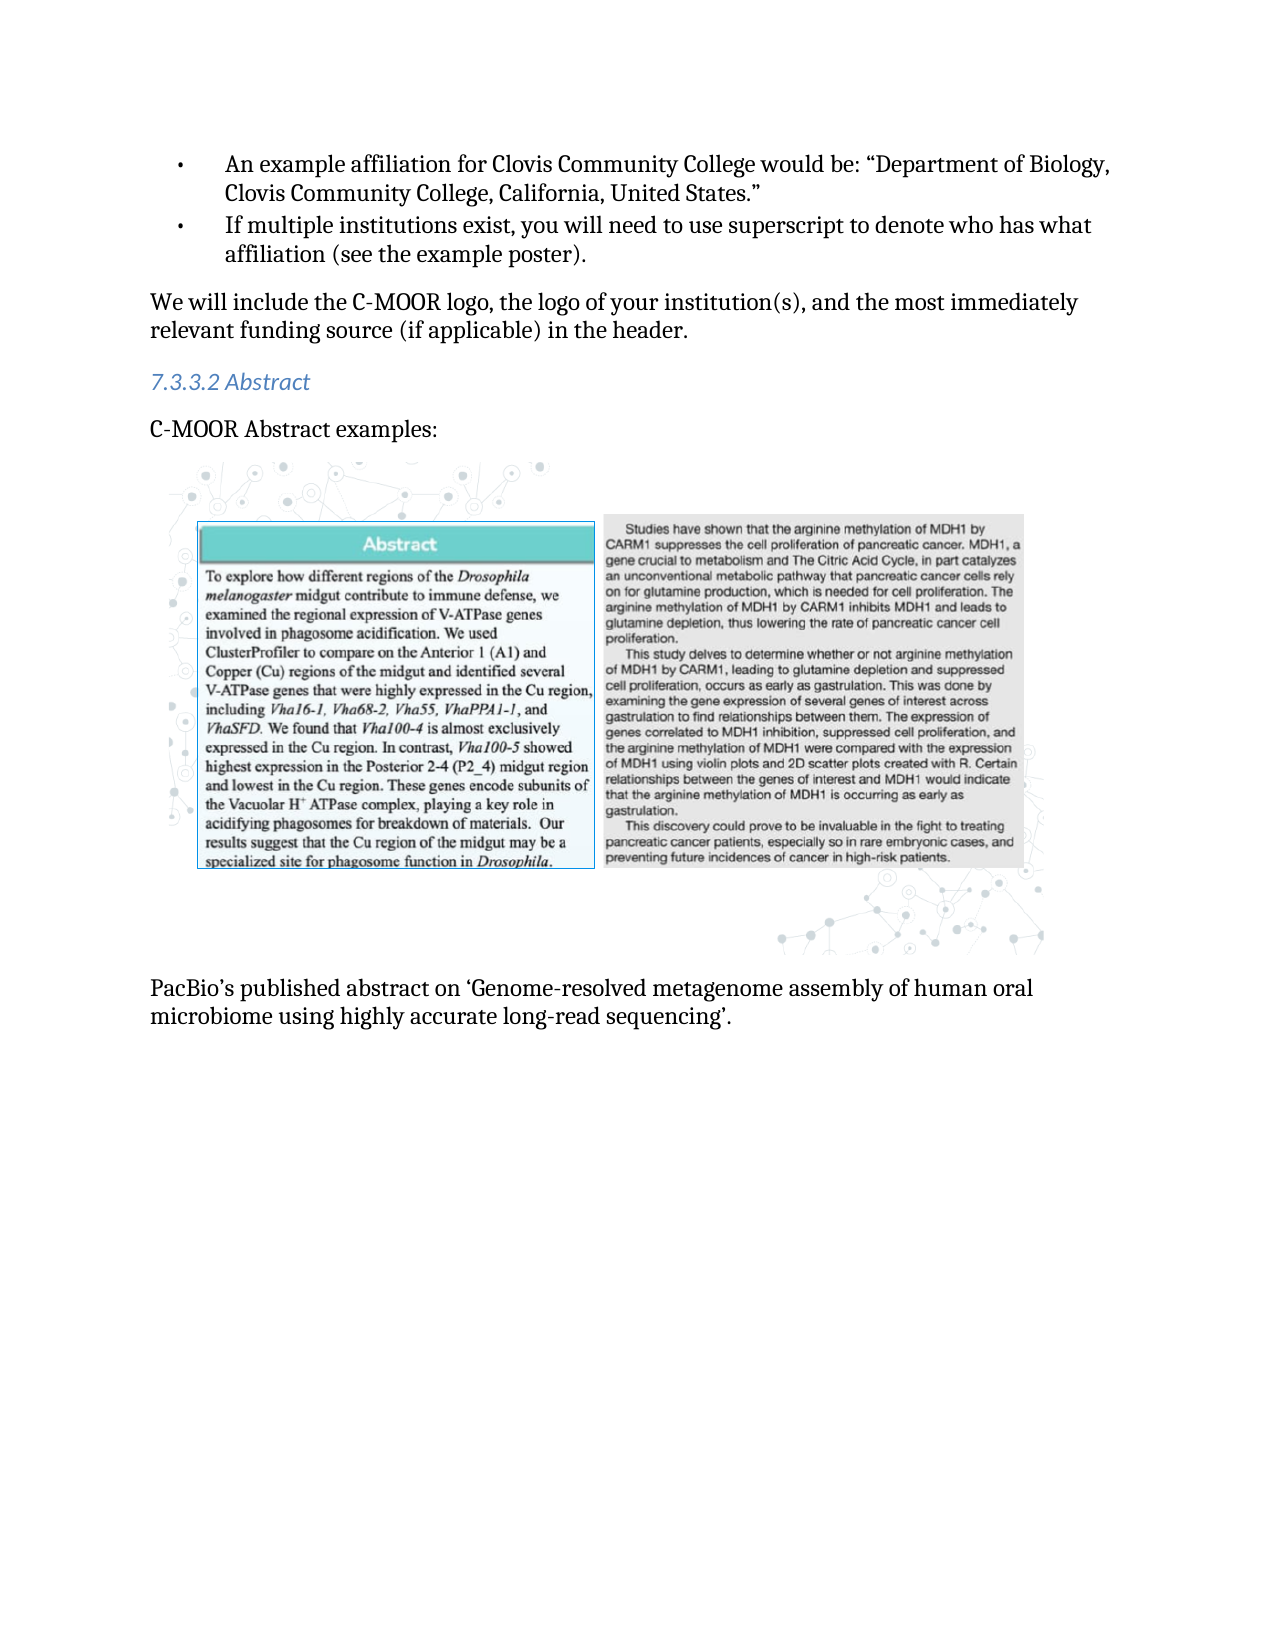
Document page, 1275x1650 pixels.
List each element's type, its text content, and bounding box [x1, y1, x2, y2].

list If multiple institutions exist, you will need to use superscript to denote who has what affiliation (see the example poster). [175, 211, 1125, 269]
picture [168, 462, 1044, 955]
list An example affiliation for Clovis Community College would be: “Department of Biology, Clovis Community College, California, United States.” [175, 150, 1125, 207]
text PacBio’s published abstract on ‘Genome-resolved metagenome assembly of human oral microbiome using highly accurate long-read sequencing’. [150, 973, 1125, 1031]
subtitle 7.3.3.2 Abstract [150, 366, 1125, 396]
text C-MOOR Abstract examples: [150, 415, 1125, 444]
text We will include the C-MOOR logo, the logo of your institution(s), and the most immediately relevant funding source (if applicable) in the header. [150, 287, 1125, 345]
